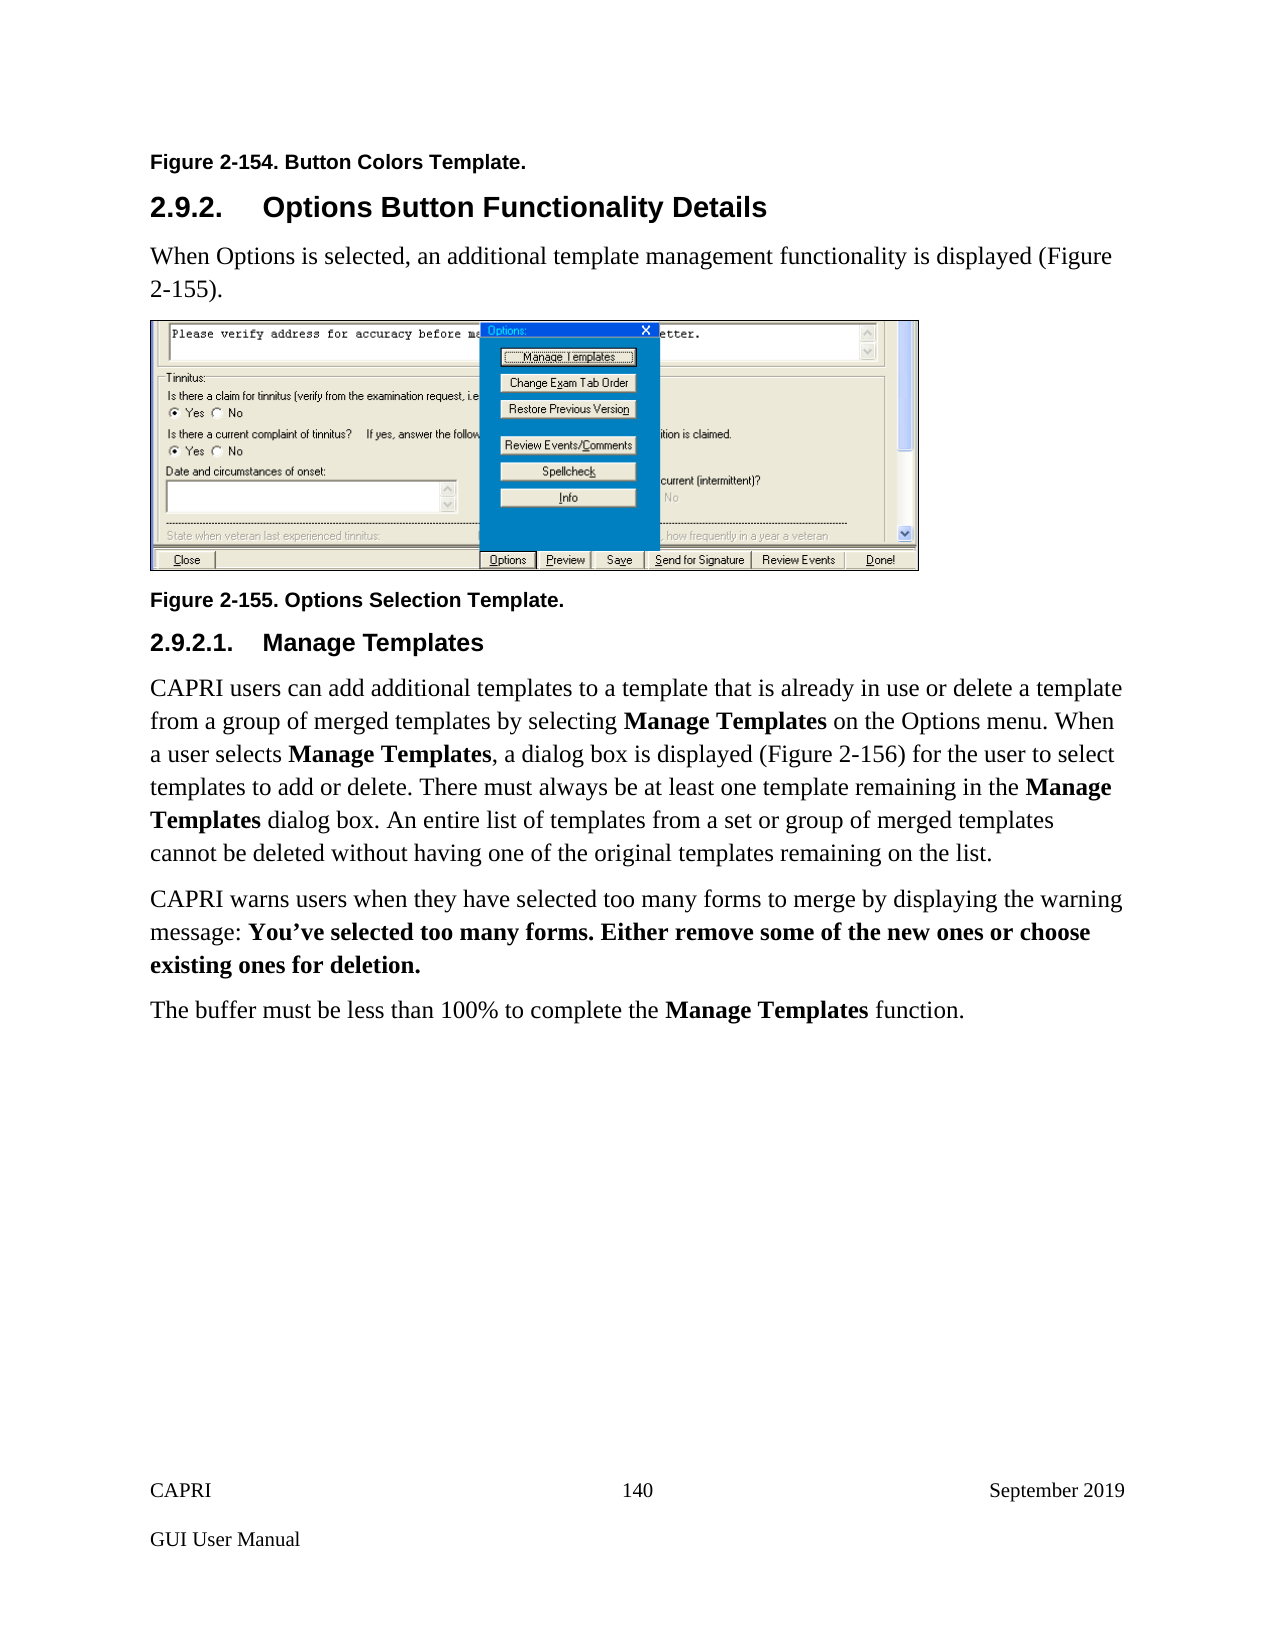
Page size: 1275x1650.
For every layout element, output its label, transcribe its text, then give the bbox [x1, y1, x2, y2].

subtitle Options Button Functionality Details [150, 190, 1125, 223]
text The buffer must be less than 100% to complete the Manage Templates function. [150, 996, 1125, 1024]
subtitle Manage Templates [150, 628, 1125, 657]
picture [151, 321, 918, 570]
text CAPRI warns users when they have selected too many forms to merge by displaying the warning message: You’ve selected too many forms. Either remove some of the new ones or choose existing ones for deletion. [150, 884, 1125, 979]
